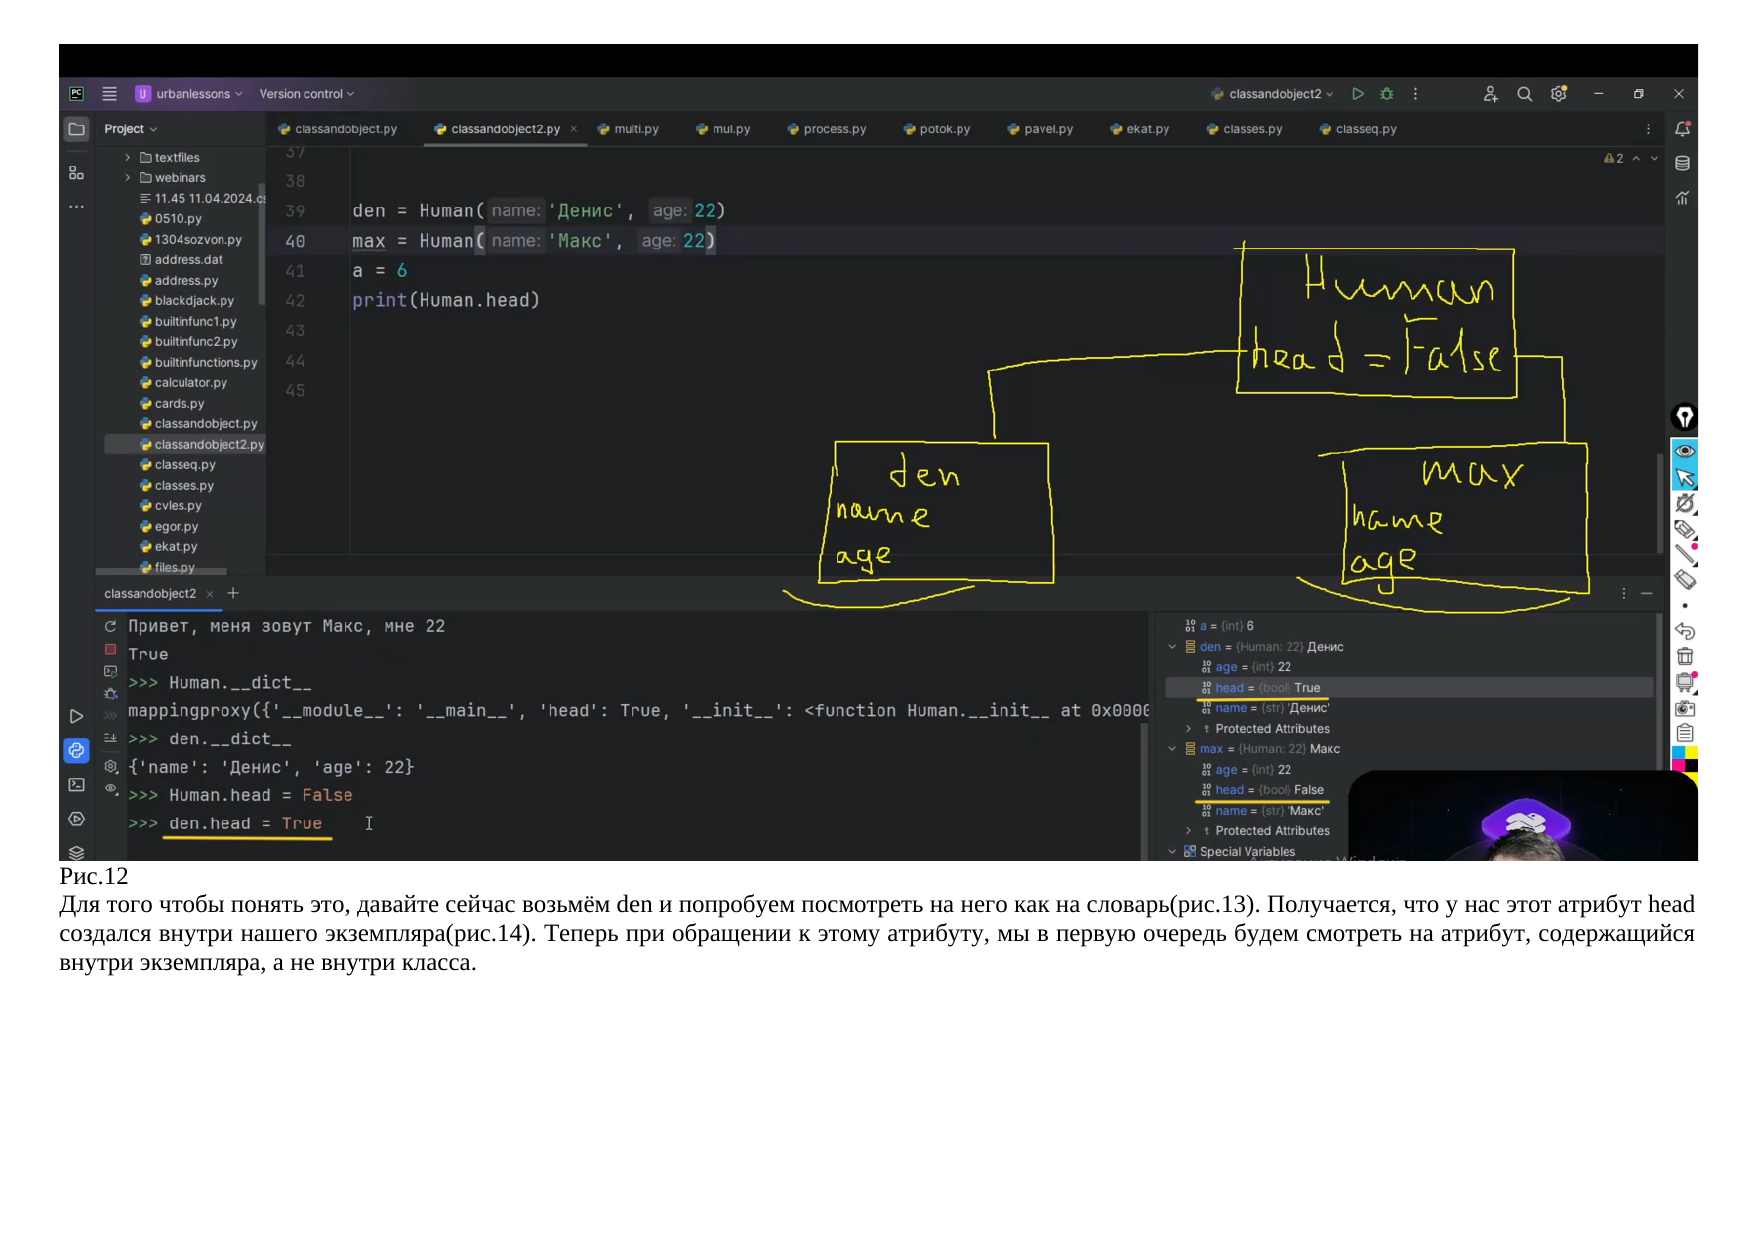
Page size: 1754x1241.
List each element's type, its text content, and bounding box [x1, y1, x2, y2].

text Для того чтобы понять это, давайте сейчас возьмём den и попробуем посмотреть на него как на словарь(рис.13). Получается, что у нас этот атрибут head создался внутри нашего экземпляра(рис.14). Теперь при обращении к этому атрибуту, мы в первую очередь будем смотреть на атрибут, содержащийся внутри экземпляра, а не внутри класса. [59, 889, 1698, 976]
text Рис.12 [59, 861, 1698, 889]
picture [59, 44, 1699, 861]
